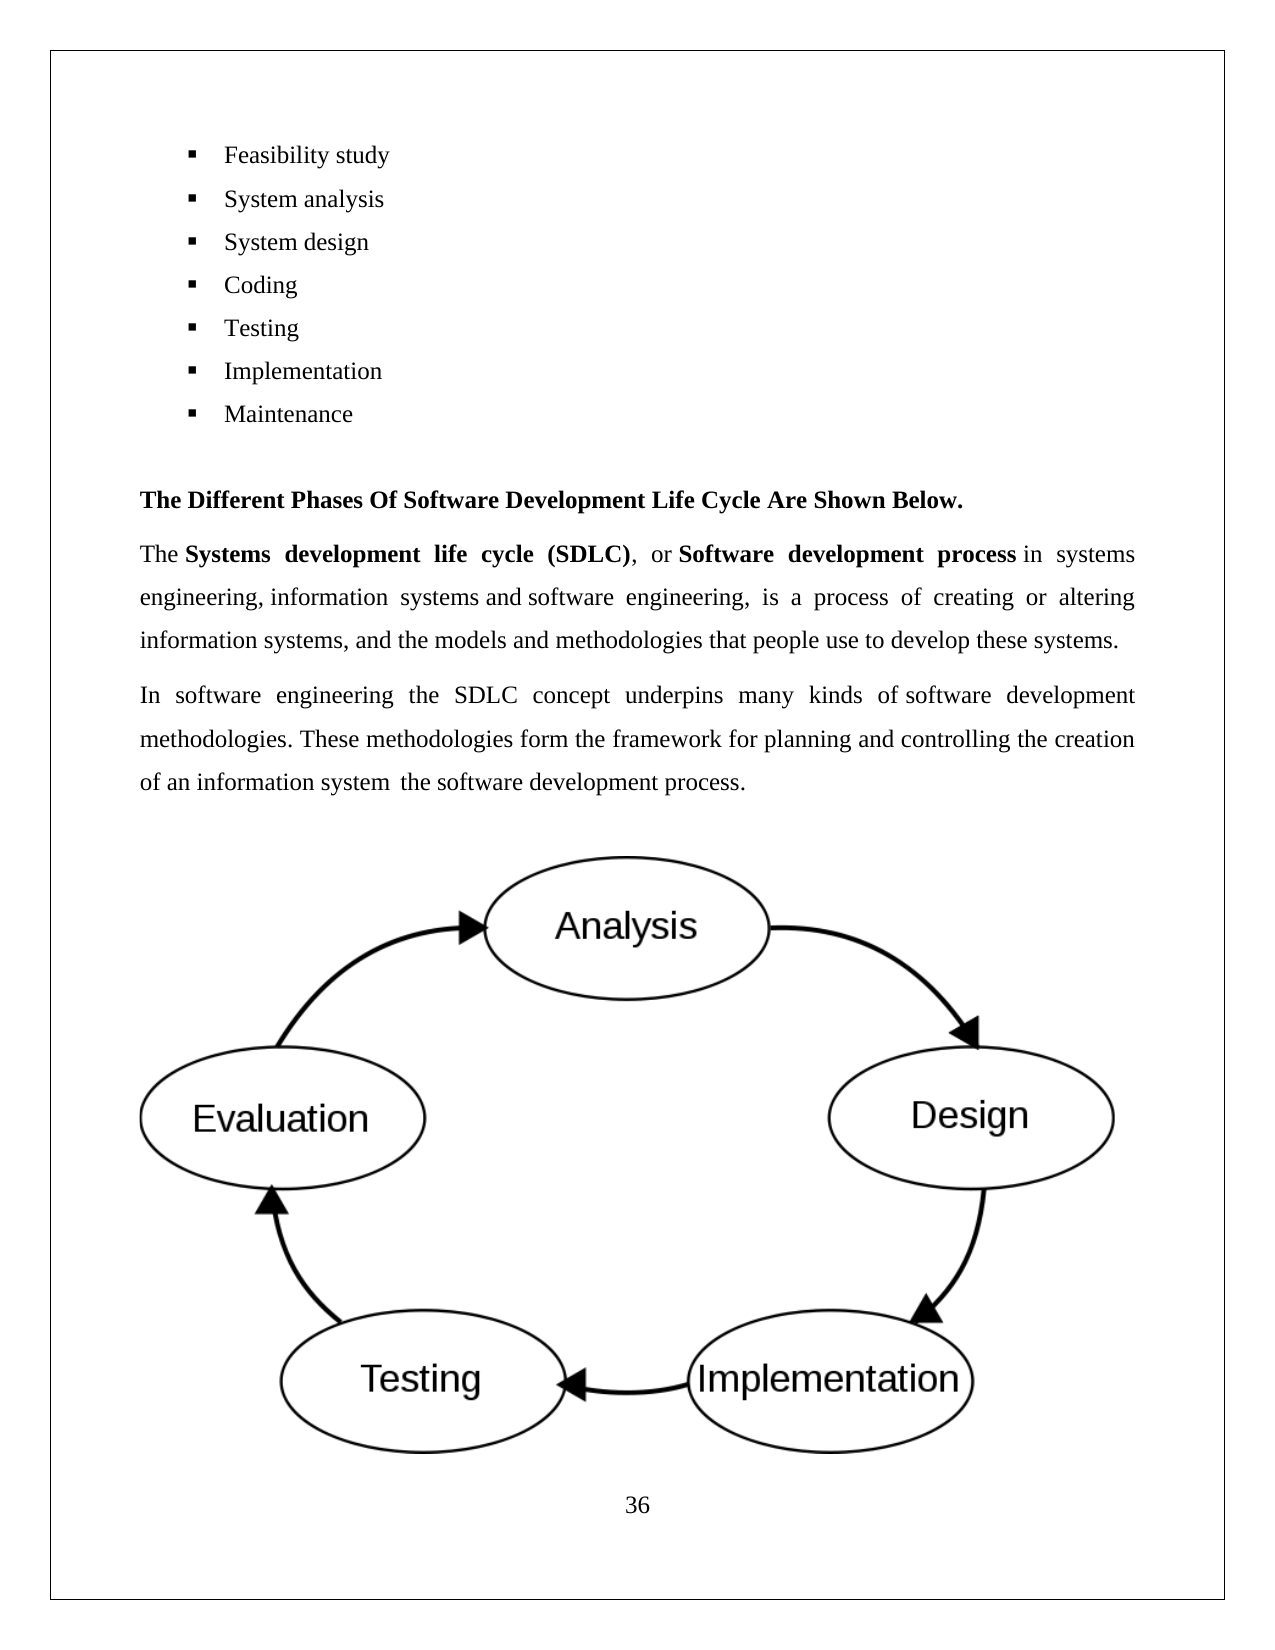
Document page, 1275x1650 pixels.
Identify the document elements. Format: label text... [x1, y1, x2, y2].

picture [139, 856, 1115, 1454]
list Implementation [186, 356, 1135, 385]
list System analysis [186, 184, 1135, 212]
text The Systems development life cycle (SDLC), or Software development process in systems engineering, information systems and software engineering, is a process of creating or altering information systems, and the models and methodologies that people use to develop these systems. [139, 539, 1135, 654]
list Maintenance [186, 399, 1135, 428]
list System design [186, 227, 1135, 256]
list Coding [186, 270, 1135, 299]
list Testing [186, 313, 1135, 342]
text In software engineering the SDLC concept underpins many kinds of software development methodologies. These methodologies form the framework for planning and controlling the creation of an information system the software development process. [139, 681, 1135, 796]
list Feasibility study [186, 141, 1135, 169]
text The Different Phases Of Software Development Life Cycle Are Shown Below. [139, 486, 1135, 514]
